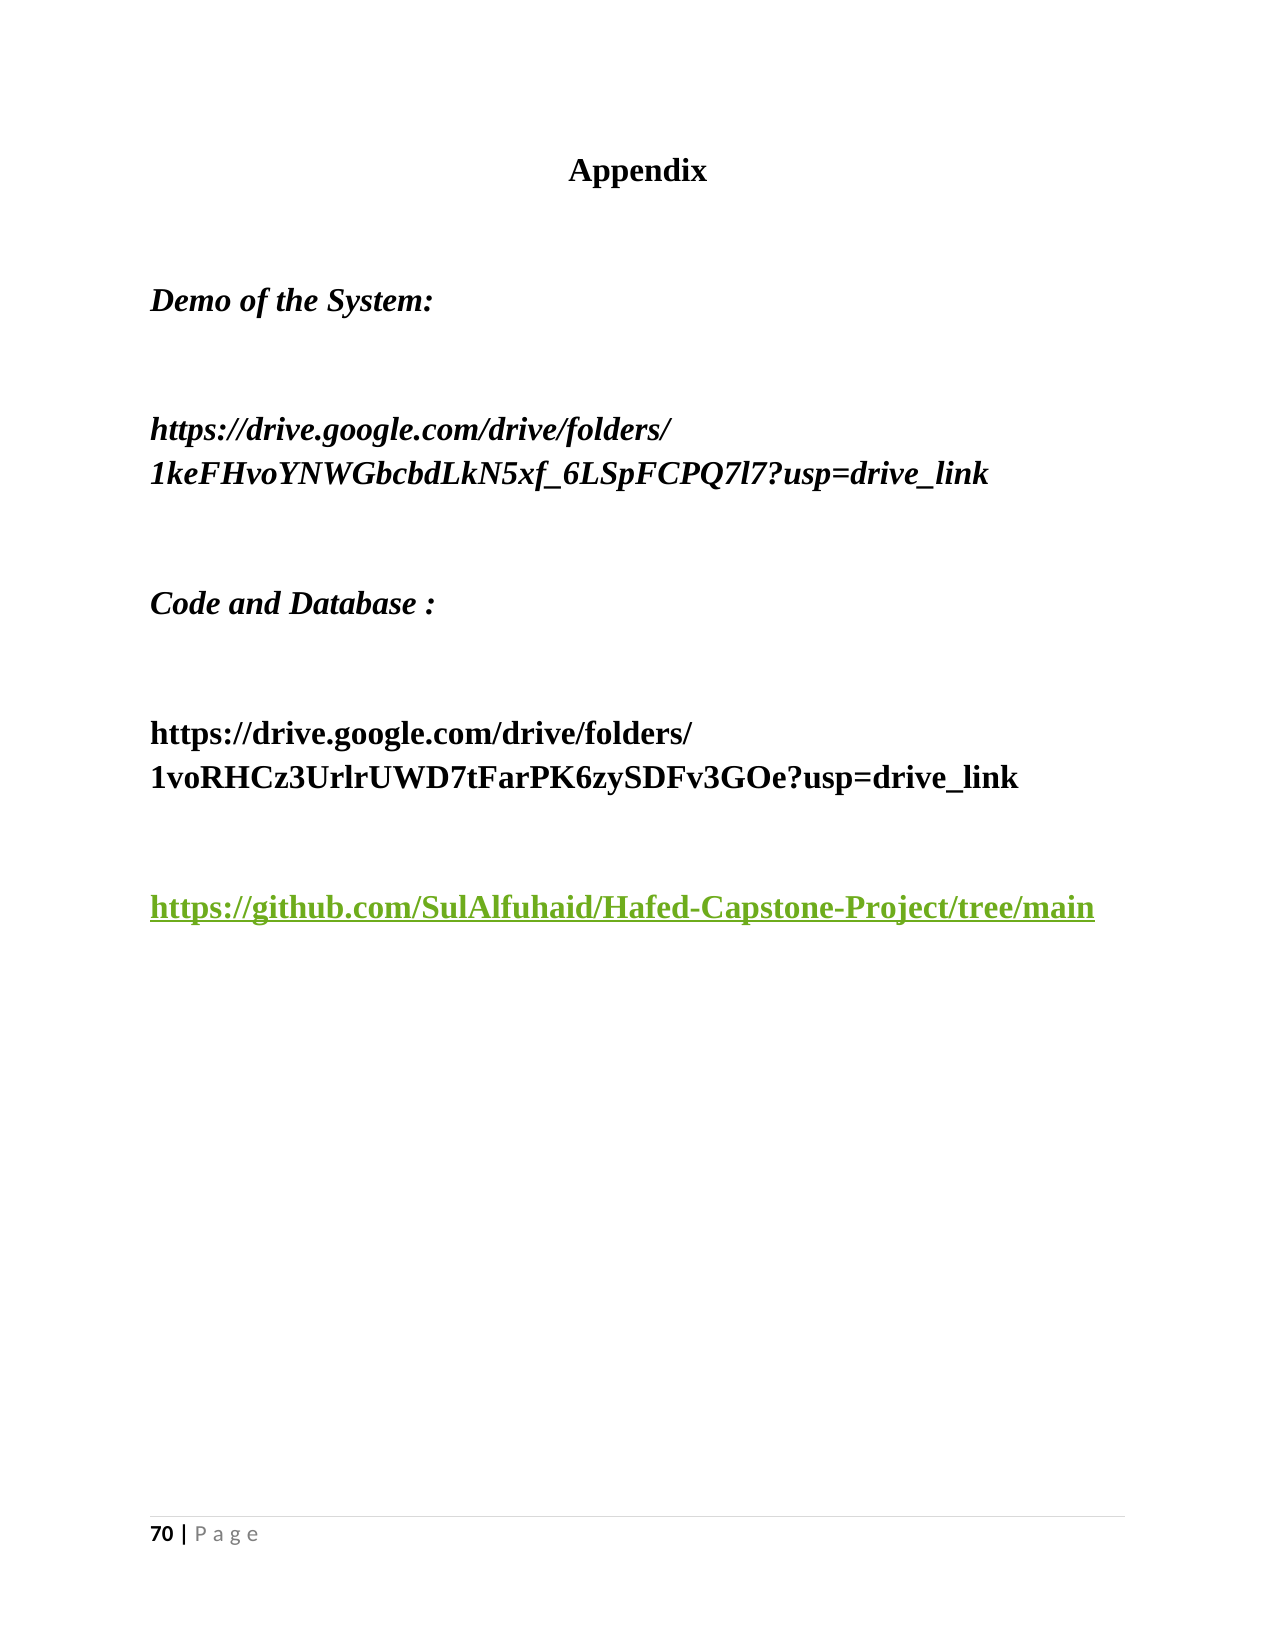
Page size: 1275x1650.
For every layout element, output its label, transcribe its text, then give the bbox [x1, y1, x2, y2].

text Demo of the System: [150, 280, 1125, 318]
text https://github.com/SulAlfuhaid/Hafed-Capstone-Project/tree/main [150, 887, 1125, 925]
text Appendix [150, 150, 1125, 188]
text Code and Database : [150, 583, 1125, 622]
text https://drive.google.com/drive/folders/1voRHCz3UrlrUWD7tFarPK6zySDFv3GOe?usp=drive_link [150, 713, 1125, 796]
text https://drive.google.com/drive/folders/1keFHvoYNWGbcbdLkN5xf_6LSpFCPQ7l7?usp=drive_link [150, 409, 1125, 492]
